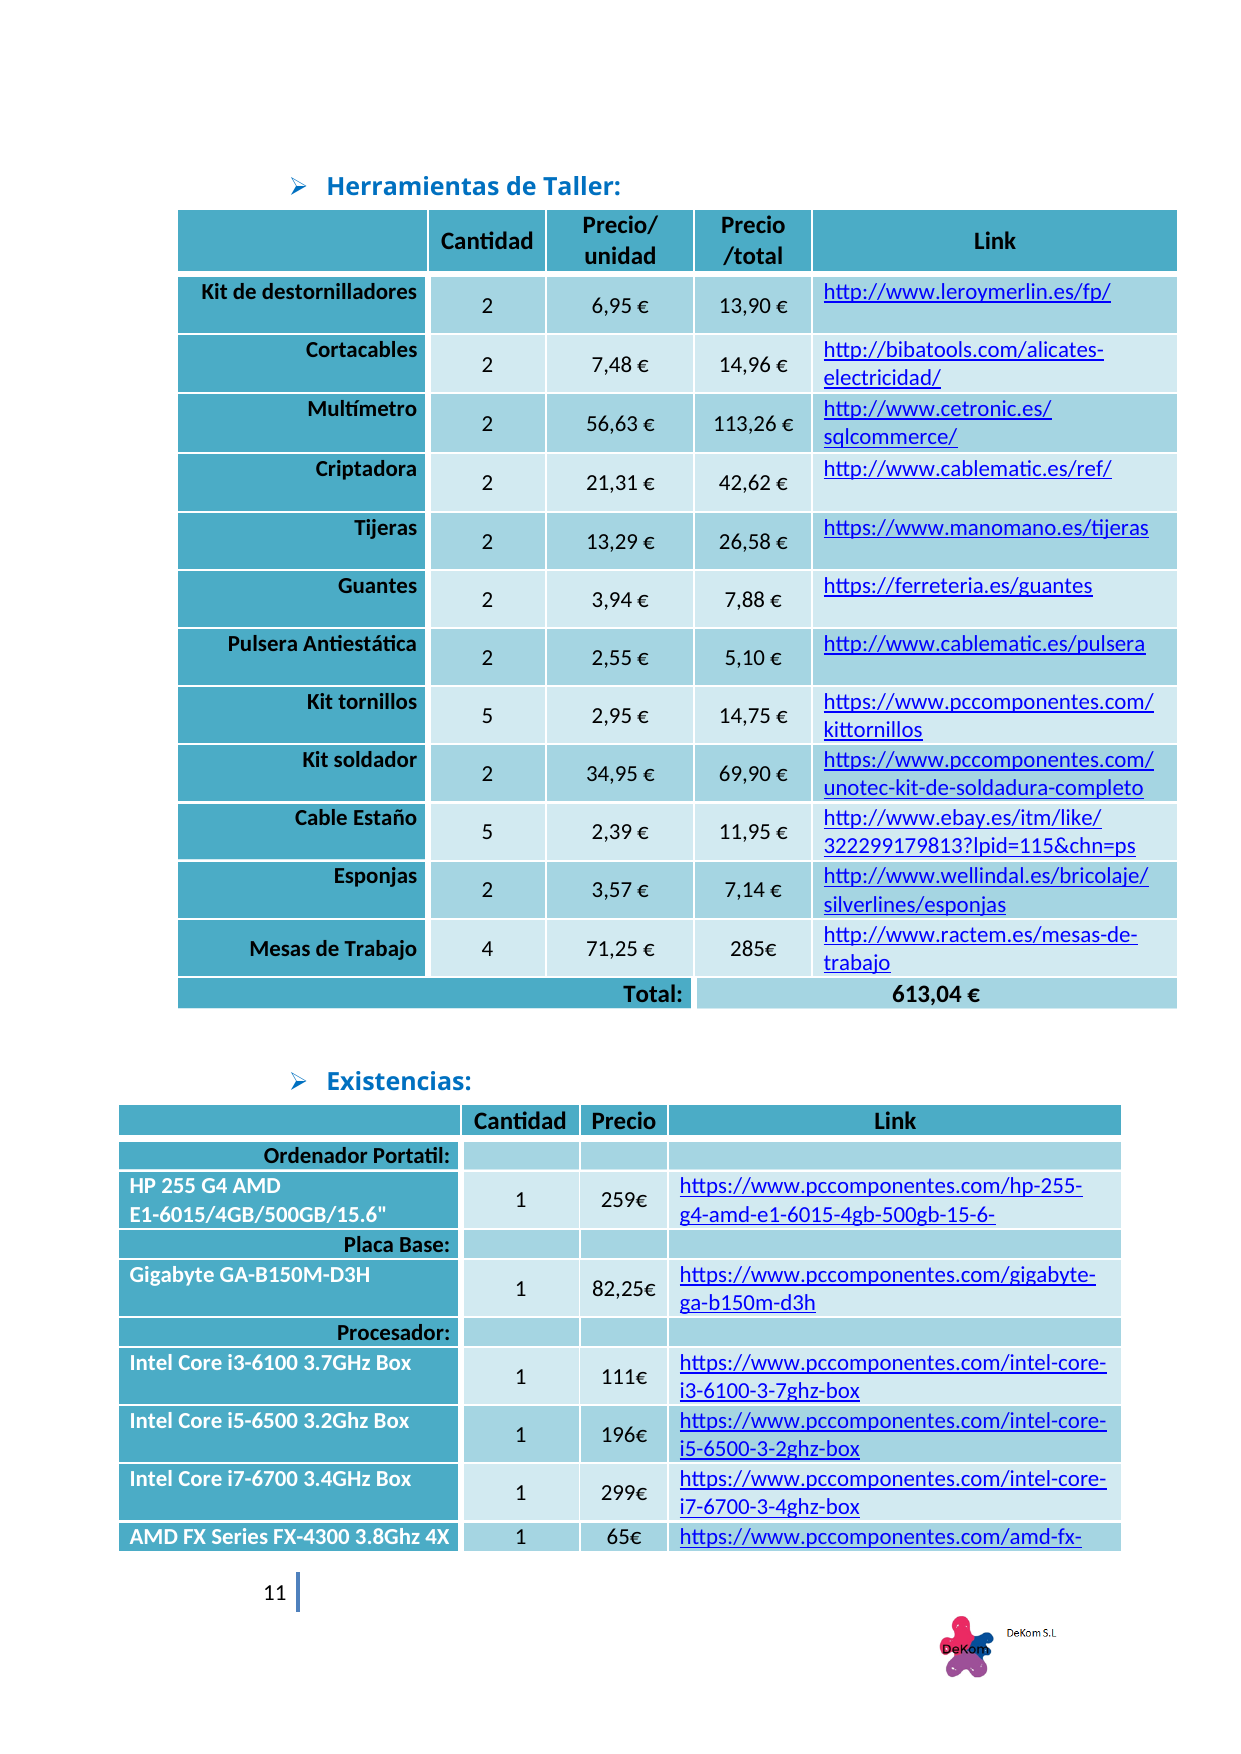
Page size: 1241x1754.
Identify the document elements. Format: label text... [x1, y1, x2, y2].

table_cell https://www.pccomponentes.com/intel-core-i7-6700-3-4ghz-box [669, 1464, 1121, 1520]
subtitle Herramientas de Taller: [288, 168, 1063, 202]
table_cell 3,57 € [547, 862, 693, 918]
table_cell [581, 1142, 667, 1169]
table_cell Criptadora [178, 454, 425, 511]
table_cell Esponjas [178, 862, 425, 918]
table_cell Gigabyte GA-B150M-D3H [119, 1260, 458, 1316]
table_cell http://www.ractem.es/mesas-de-trabajo [813, 920, 1177, 976]
table_cell Procesador: [119, 1318, 458, 1346]
table_cell Ordenador Portatil: [119, 1142, 458, 1169]
table_cell https://ferreteria.es/guantes [813, 571, 1177, 627]
table_cell Intel Core i7-6700 3.4GHz Box [119, 1464, 458, 1520]
table_cell http://www.ebay.es/itm/like/322299179813?lpid=115&chn=ps [813, 804, 1177, 859]
table_cell 34,95 € [547, 745, 693, 801]
table_cell Multímetro [178, 394, 425, 452]
table_cell https://www.pccomponentes.com/intel-core-i5-6500-3-2ghz-box [669, 1406, 1121, 1462]
table_cell 82,25€ [580, 1260, 667, 1316]
table_cell 111€ [580, 1348, 667, 1404]
table_header Precio/ unidad [547, 210, 693, 271]
table_cell 196€ [581, 1406, 667, 1462]
table_cell 14,96 € [695, 335, 811, 392]
table_cell [669, 1318, 1121, 1346]
table_cell http://www.leroymerlin.es/fp/ [813, 277, 1177, 333]
table_cell 1 [464, 1348, 579, 1404]
table_cell 11,95 € [695, 804, 811, 859]
table_cell 3,94 € [547, 571, 693, 627]
table_cell 2,39 € [547, 804, 693, 859]
table_cell Intel Core i3-6100 3.7GHz Box [119, 1348, 458, 1404]
table_cell 2 [431, 571, 545, 627]
table_cell Total: [178, 978, 691, 1008]
table_cell 13,29 € [547, 513, 693, 569]
table_cell [669, 1230, 1121, 1258]
table_cell [581, 1230, 667, 1258]
table_cell 6,95 € [547, 277, 693, 333]
table_cell 2 [431, 394, 545, 452]
table_header [178, 210, 427, 271]
table_cell 26,58 € [695, 513, 811, 569]
table_cell Kit soldador [178, 745, 425, 801]
table_cell AMD FX Series FX-4300 3.8Ghz 4X [119, 1523, 458, 1551]
table_cell 1 [464, 1172, 579, 1228]
table_cell 259€ [580, 1172, 667, 1228]
table_cell 1 [464, 1406, 579, 1462]
table_cell 5 [431, 687, 545, 743]
table_cell [669, 1142, 1121, 1169]
table_cell 613,04 € [697, 978, 1177, 1008]
table_cell 1 [464, 1523, 579, 1551]
table_cell 285€ [695, 920, 811, 976]
table_header [119, 1105, 460, 1135]
table_cell Mesas de Trabajo [178, 920, 425, 976]
table_cell Intel Core i5-6500 3.2Ghz Box [119, 1406, 458, 1462]
table_cell HP 255 G4 AMD E1-6015/4GB/500GB/15.6" [119, 1172, 458, 1228]
table_header Cantidad [462, 1105, 579, 1135]
table_cell https://www.pccomponentes.com/intel-core-i3-6100-3-7ghz-box [669, 1348, 1121, 1404]
table_cell http://www.wellindal.es/bricolaje/silverlines/esponjas [813, 862, 1177, 918]
table_cell 2 [431, 862, 545, 918]
table_cell 5 [431, 804, 545, 859]
table_cell 2,55 € [547, 629, 693, 685]
table_cell http://www.cetronic.es/sqlcommerce/ [813, 394, 1177, 452]
table_cell https://www.pccomponentes.com/hp-255-g4-amd-e1-6015-4gb-500gb-15-6- [669, 1172, 1121, 1228]
table_cell 7,48 € [547, 335, 693, 392]
table_cell 113,26 € [695, 394, 811, 452]
table_cell Pulsera Antiestática [178, 629, 425, 685]
table_cell 4 [431, 920, 545, 976]
table_cell Kit tornillos [178, 687, 425, 743]
table_header Precio [581, 1105, 667, 1135]
table_cell 1 [464, 1464, 579, 1520]
table_cell http://bibatools.com/alicates-electricidad/ [813, 335, 1177, 392]
table_cell 13,90 € [695, 277, 811, 333]
table_cell https://www.manomano.es/tijeras [813, 513, 1177, 569]
table_cell 69,90 € [695, 745, 811, 801]
table_cell [464, 1230, 579, 1258]
table_cell Guantes [178, 571, 425, 627]
table_cell https://www.pccomponentes.com/gigabyte-ga-b150m-d3h [669, 1260, 1121, 1316]
table_cell 2 [431, 277, 545, 333]
table_header Link [813, 210, 1177, 271]
table_cell https://www.pccomponentes.com/unotec-kit-de-soldadura-completo [813, 745, 1177, 801]
table_cell https://www.pccomponentes.com/amd-fx-series-fx-4300-3-8ghz-4x [669, 1523, 1121, 1551]
table_header Cantidad [429, 210, 545, 271]
table_header Precio /total [695, 210, 811, 271]
table_cell 7,88 € [695, 571, 811, 627]
table_cell Cable Estaño [178, 804, 425, 859]
subtitle Existencias: [288, 1063, 1063, 1098]
picture [936, 1612, 1064, 1681]
table_cell Placa Base: [119, 1230, 458, 1258]
table_cell 1 [464, 1260, 579, 1316]
table_cell http://www.cablematic.es/pulsera [813, 629, 1177, 685]
table_cell Cortacables [178, 335, 425, 392]
table_cell 5,10 € [695, 629, 811, 685]
table_cell 2 [431, 454, 545, 511]
table_cell 7,14 € [695, 862, 811, 918]
table_cell 56,63 € [547, 394, 693, 452]
table_cell 299€ [580, 1464, 667, 1520]
table_cell 71,25 € [547, 920, 693, 976]
table_cell https://www.pccomponentes.com/kittornillos [813, 687, 1177, 743]
table_cell 2 [431, 513, 545, 569]
table_header Link [669, 1105, 1121, 1135]
table_cell 2,95 € [547, 687, 693, 743]
table_cell Tijeras [178, 513, 425, 569]
table_cell Kit de destornilladores [178, 277, 425, 333]
table_cell 2 [431, 745, 545, 801]
table_cell 14,75 € [695, 687, 811, 743]
table_cell 65€ [581, 1523, 667, 1551]
table_cell 21,31 € [547, 454, 693, 511]
table_cell 2 [431, 335, 545, 392]
table_cell [464, 1142, 579, 1169]
table_cell 42,62 € [695, 454, 811, 511]
table_cell [581, 1318, 667, 1346]
table_cell [464, 1318, 579, 1346]
table_cell http://www.cablematic.es/ref/ [813, 454, 1177, 511]
table_cell 2 [431, 629, 545, 685]
